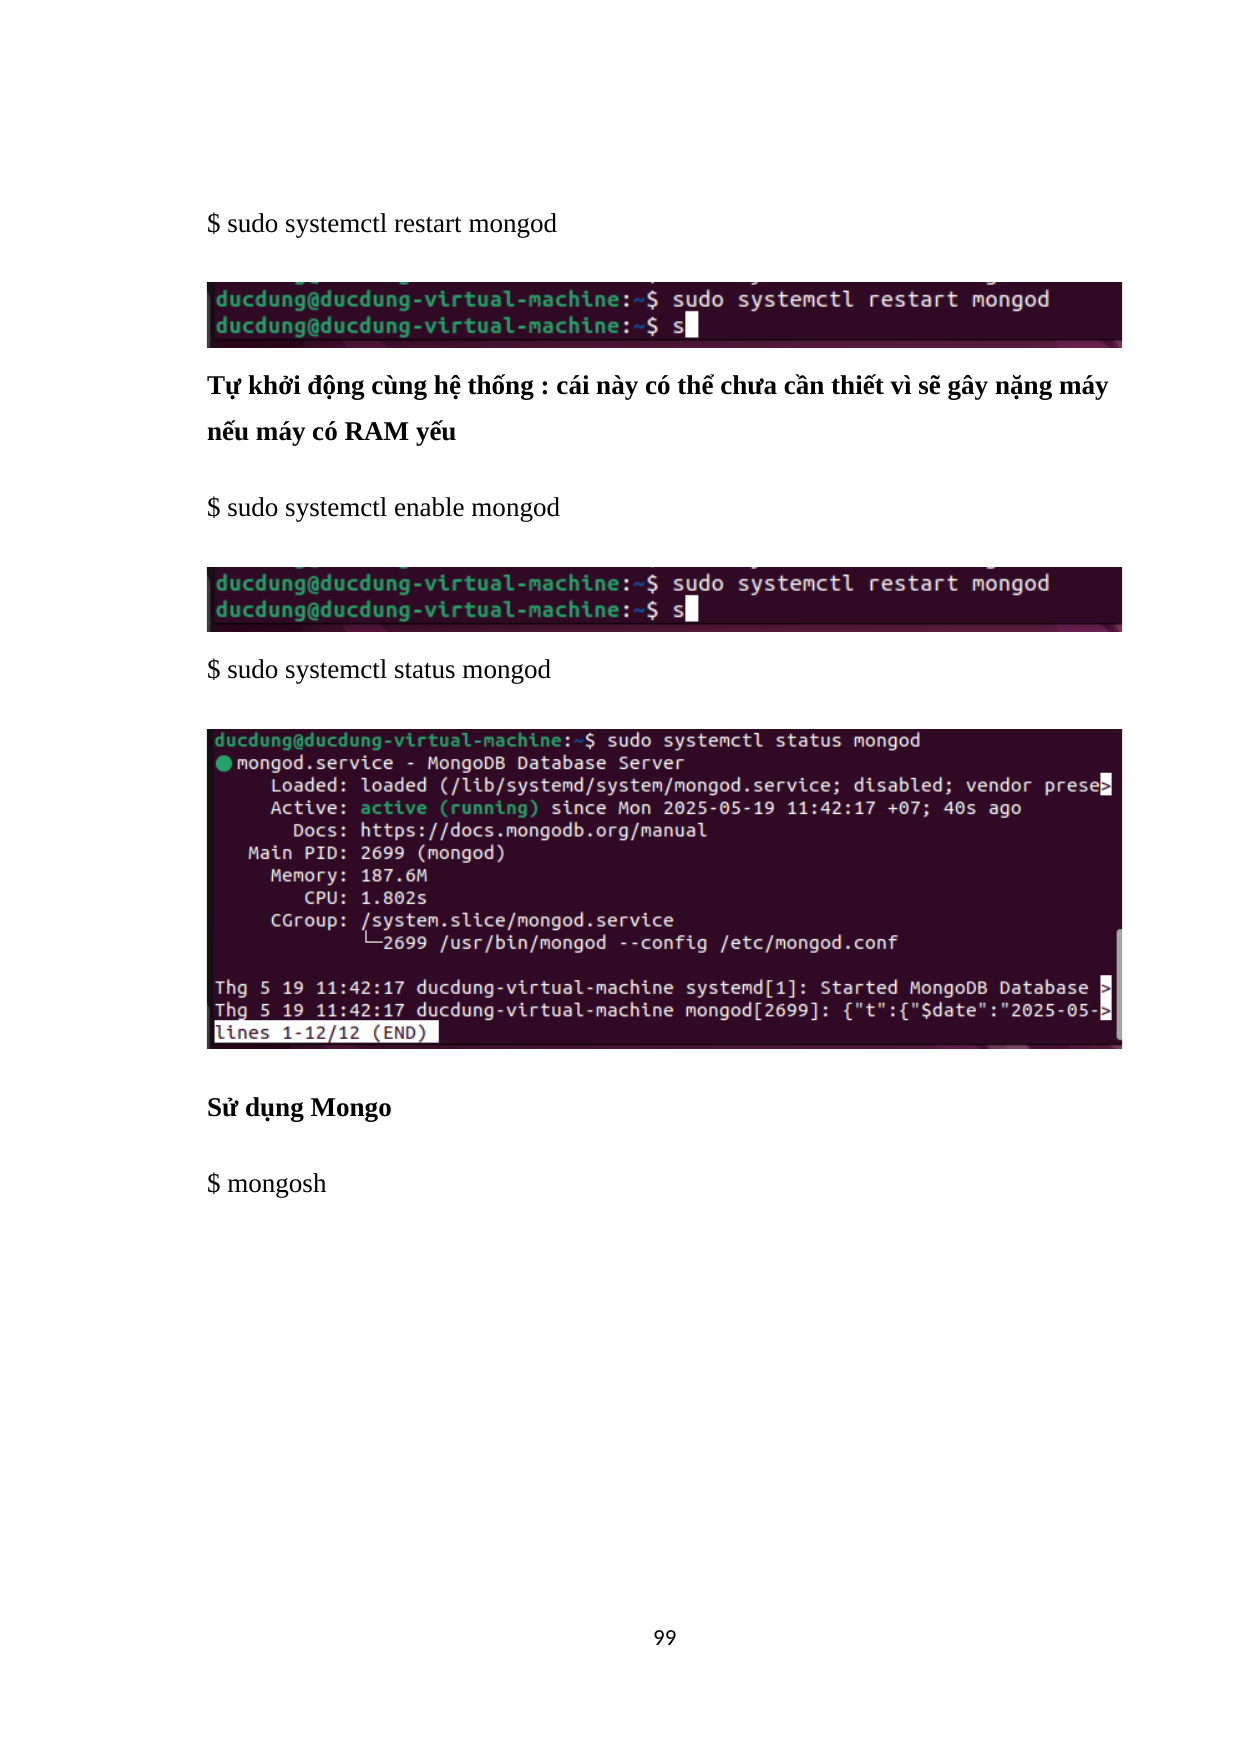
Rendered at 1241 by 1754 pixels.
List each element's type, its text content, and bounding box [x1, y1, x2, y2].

picture [206, 282, 1123, 348]
picture [206, 567, 1123, 632]
text $ mongosh [207, 1167, 1122, 1198]
text $ sudo systemctl enable mongod [207, 491, 1122, 522]
text Tự khởi động cùng hệ thống : cái này có thể chưa cần thiết vì sẽ gây nặng máy nếu máy có RAM yếu [207, 348, 1122, 447]
text Sử dụng Mongo [207, 1092, 1122, 1123]
text $ sudo systemctl status mongod [207, 632, 1122, 684]
picture [206, 729, 1123, 1049]
text $ sudo systemctl restart mongod [207, 207, 1122, 238]
